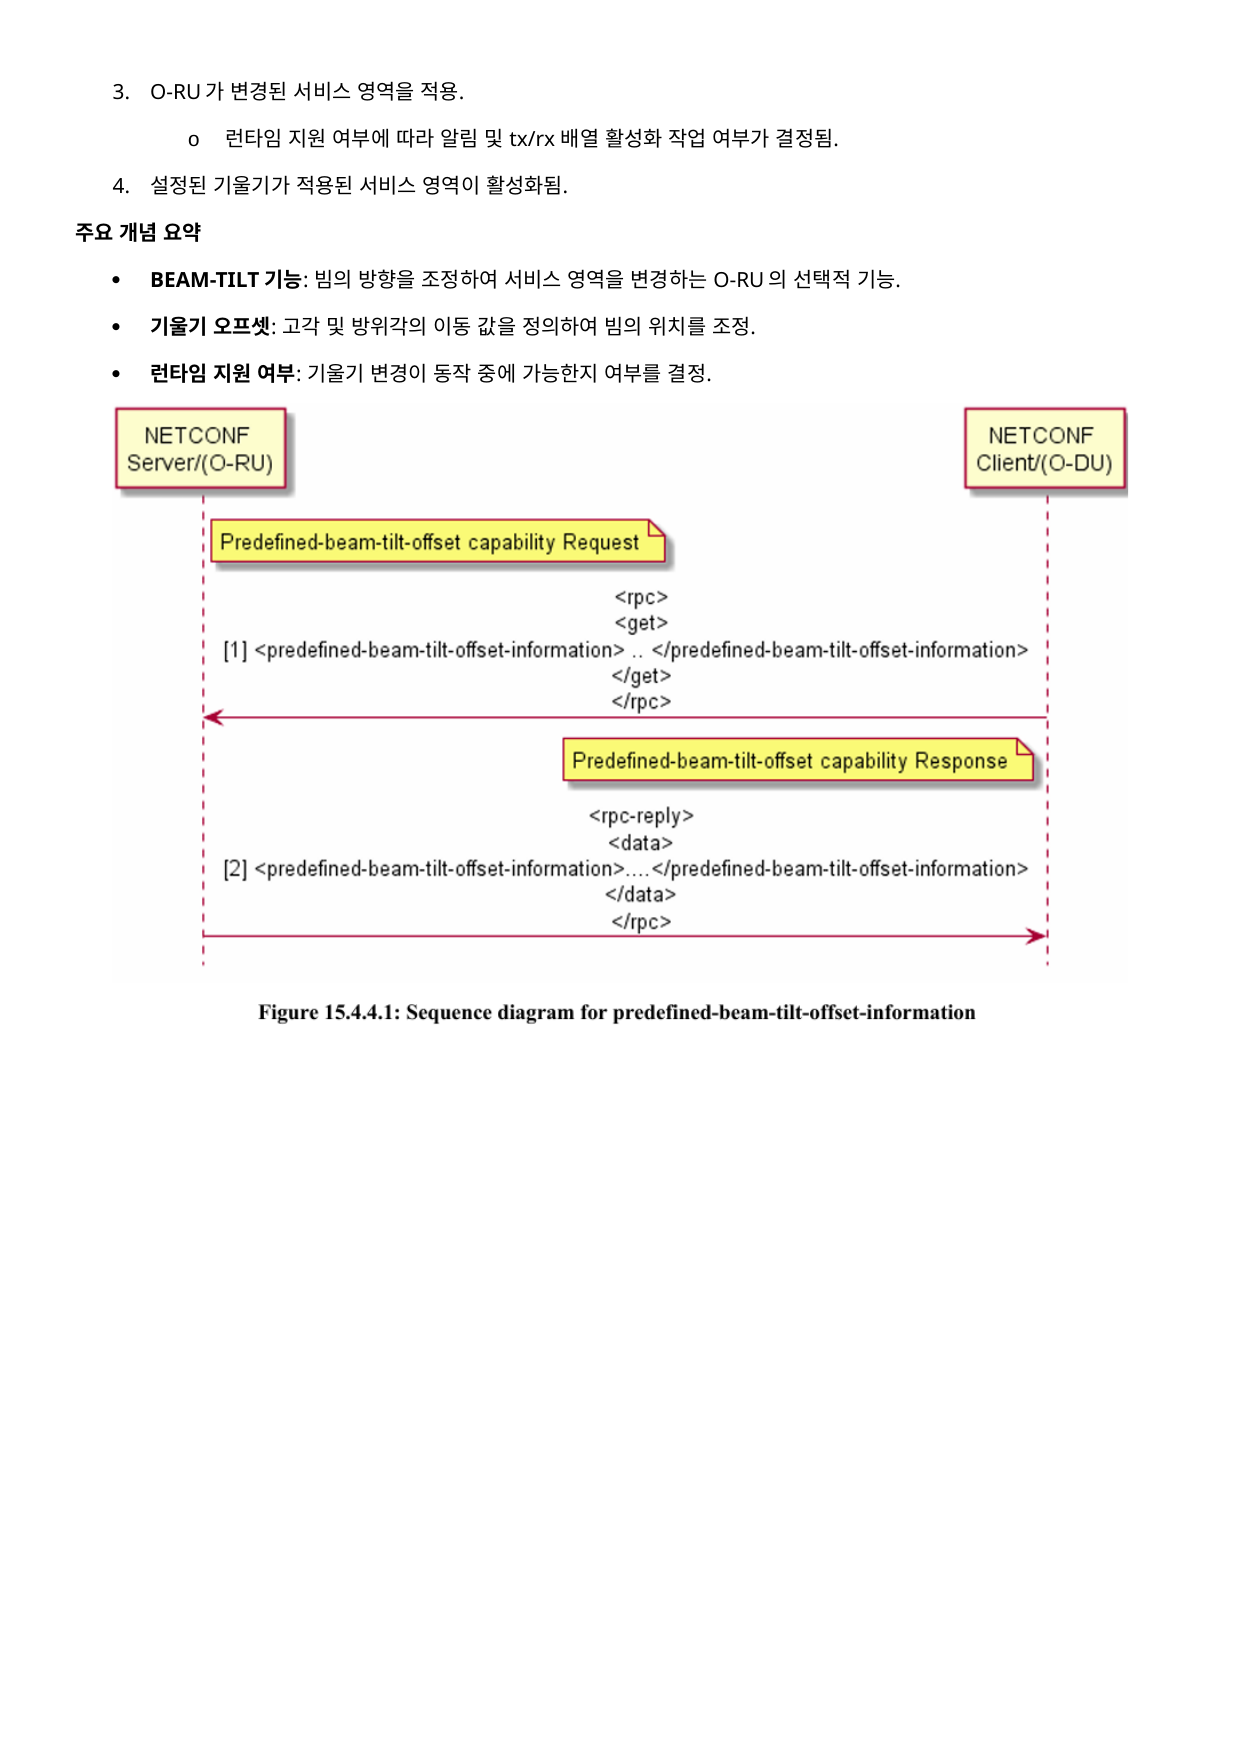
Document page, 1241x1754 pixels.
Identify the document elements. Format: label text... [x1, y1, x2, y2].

text 주요 개념 요약 [75, 216, 1165, 246]
list 런타임 지원 여부에 따라 알림 및 tx/rx 배열 활성화 작업 여부가 결정됨. [187, 122, 1165, 152]
picture [112, 403, 1129, 1026]
list 기울기 오프셋: 고각 및 방위각의 이동 값을 정의하여 빔의 위치를 조정. [112, 310, 1165, 340]
list BEAM-TILT 기능: 빔의 방향을 조정하여 서비스 영역을 변경하는 O-RU의 선택적 기능. [112, 263, 1165, 293]
list O-RU가 변경된 서비스 영역을 적용. [112, 75, 1165, 105]
list 런타임 지원 여부: 기울기 변경이 동작 중에 가능한지 여부를 결정. [112, 357, 1165, 387]
list 설정된 기울기가 적용된 서비스 영역이 활성화됨. [112, 169, 1165, 199]
